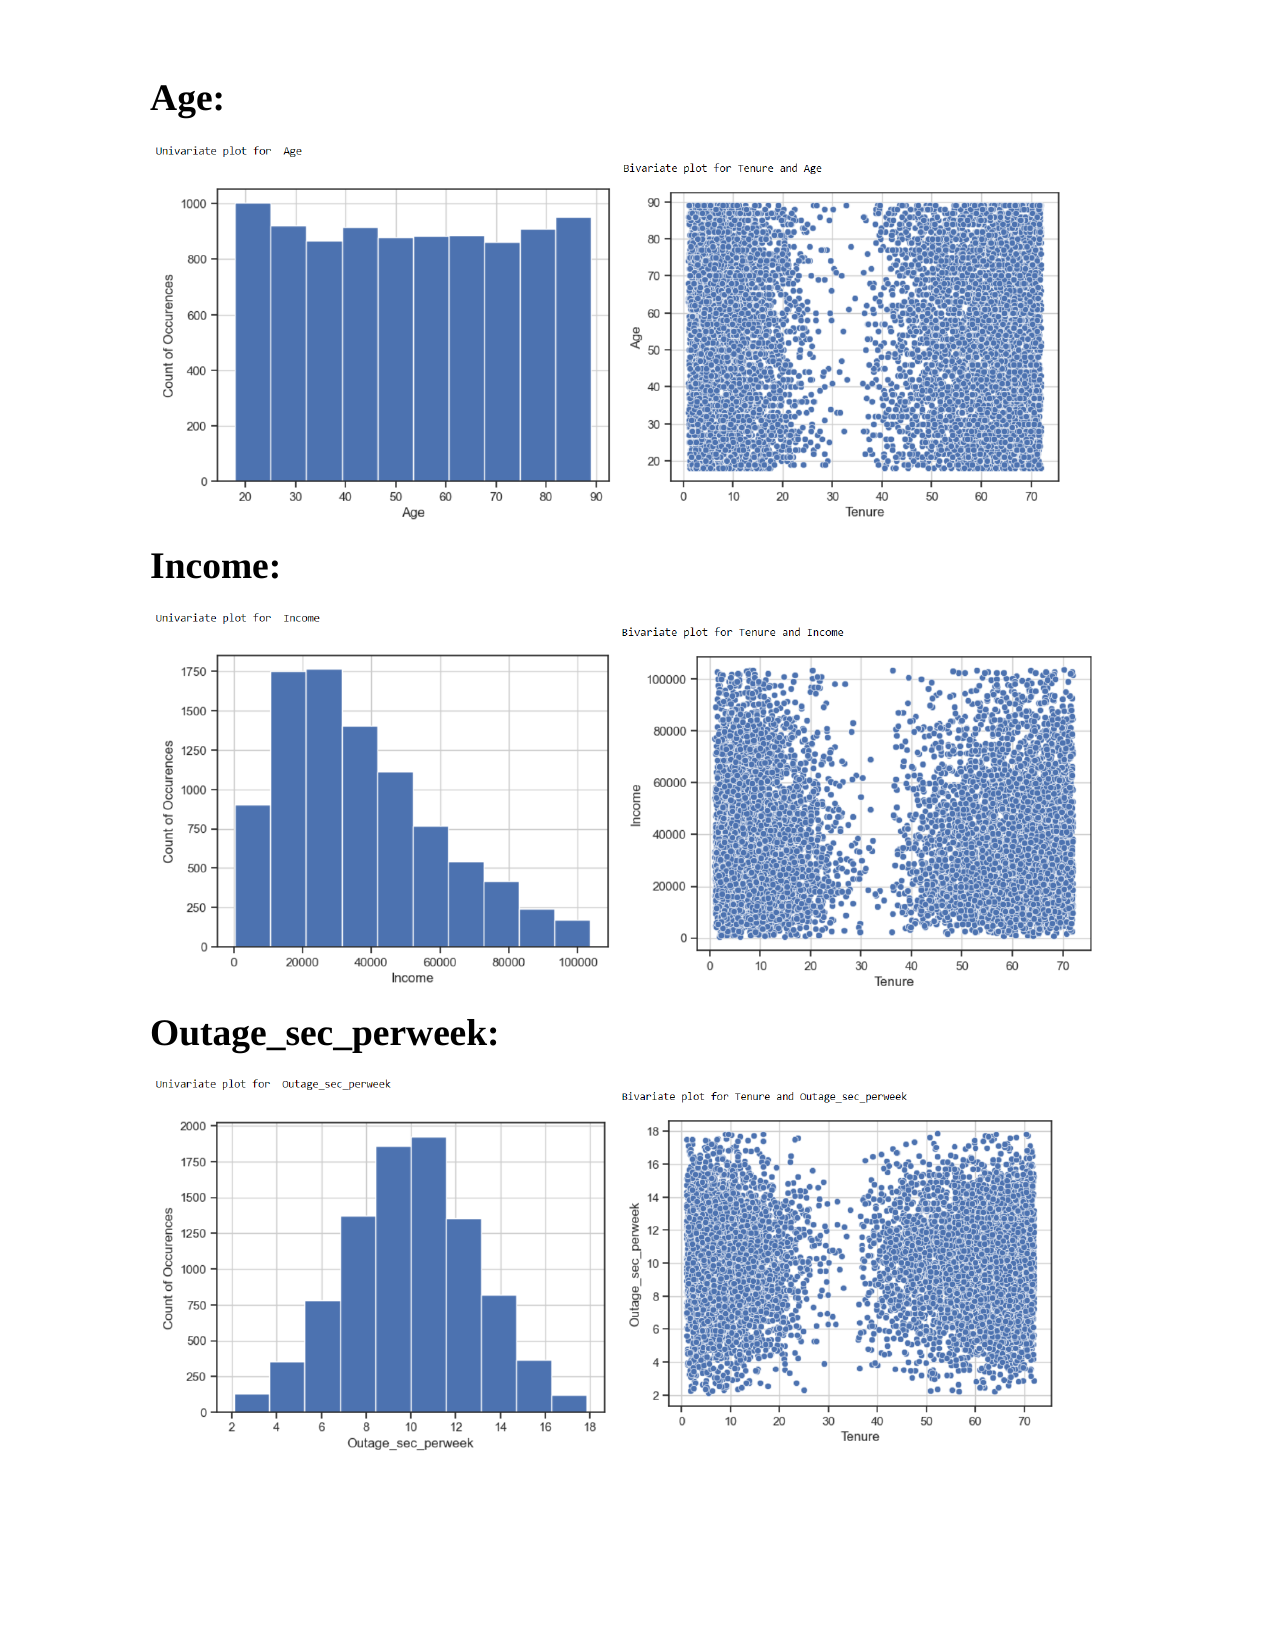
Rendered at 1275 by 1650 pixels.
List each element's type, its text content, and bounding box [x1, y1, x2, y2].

picture [150, 1076, 1062, 1453]
text Income: [150, 544, 1125, 587]
picture [150, 610, 1099, 989]
text Age: [150, 75, 1125, 118]
picture [150, 141, 1073, 523]
text Outage_sec_perweek: [150, 1011, 1125, 1054]
